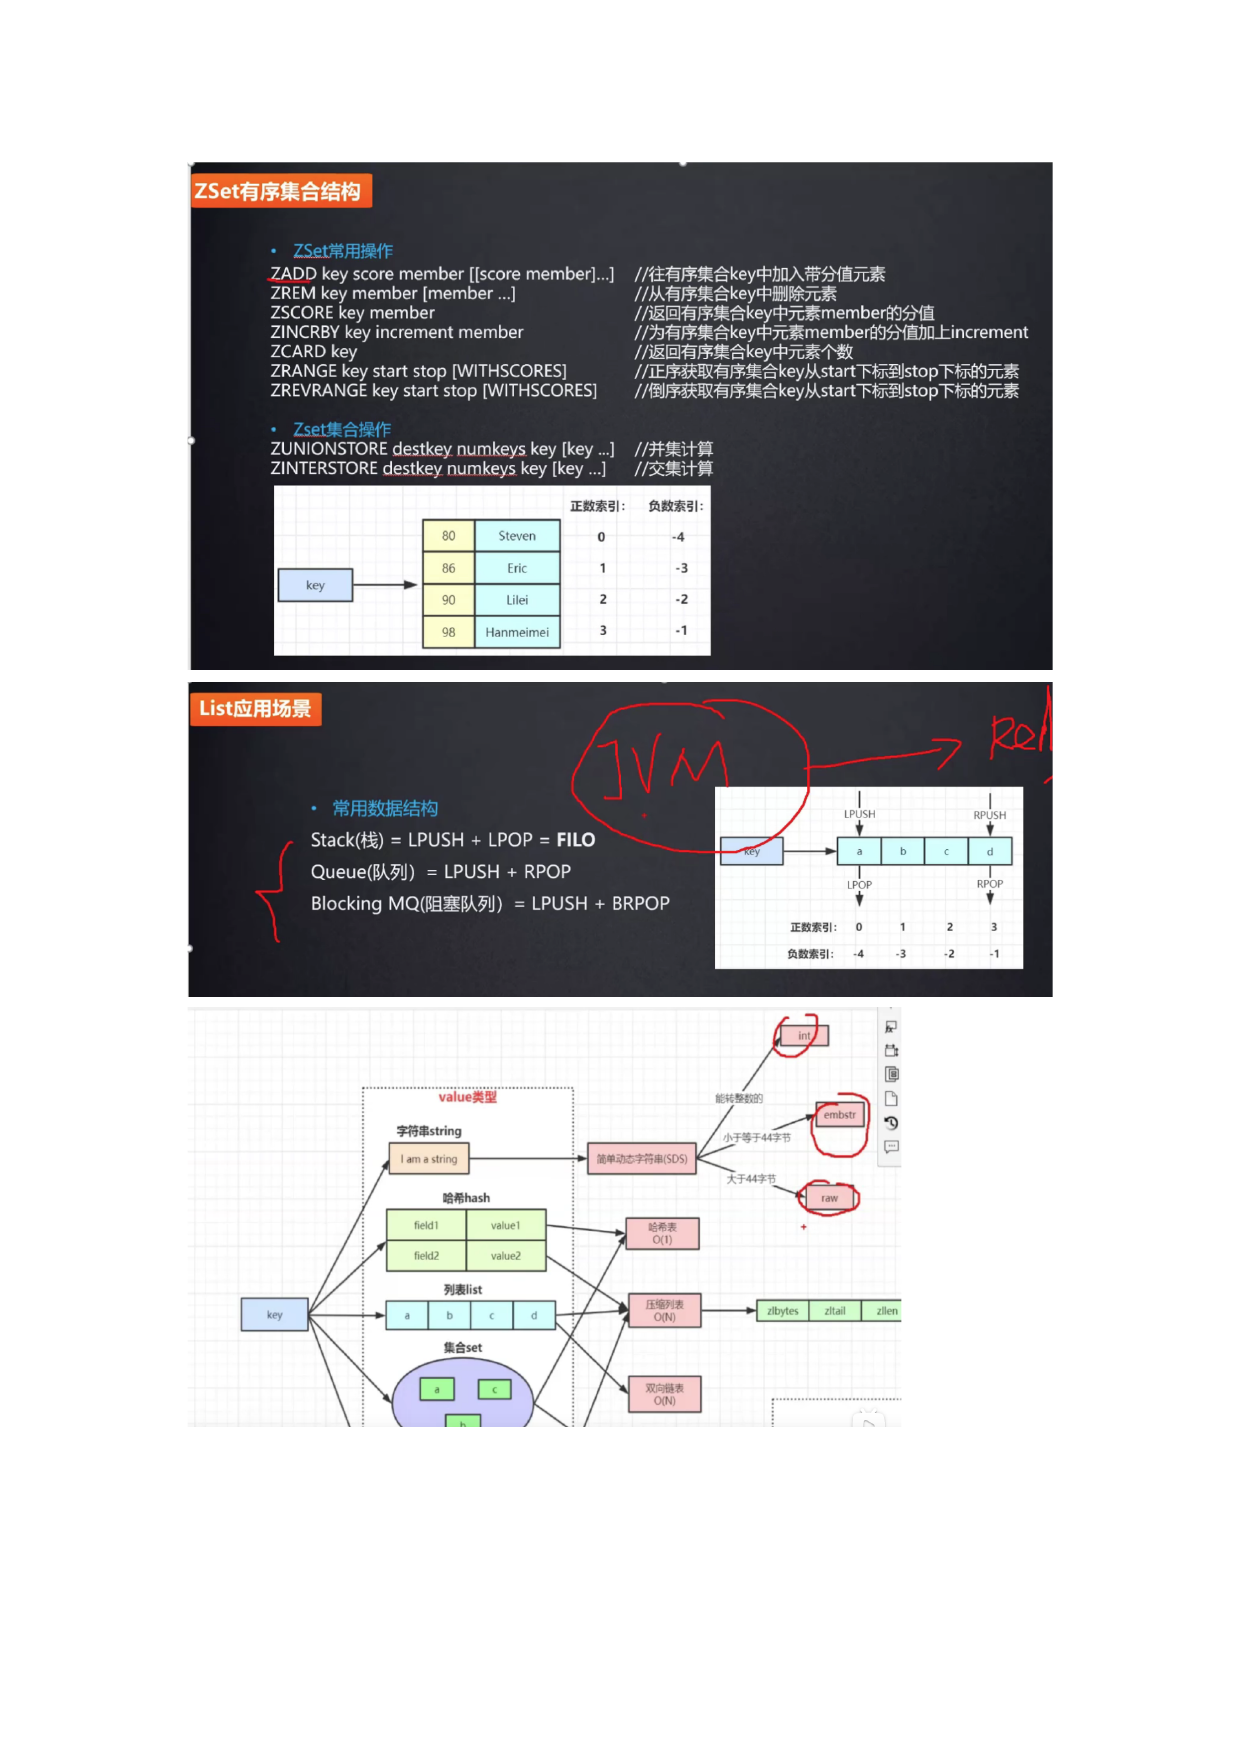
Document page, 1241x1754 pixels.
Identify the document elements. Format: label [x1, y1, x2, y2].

picture [187, 1007, 902, 1427]
picture [187, 162, 1053, 670]
picture [187, 682, 1053, 997]
